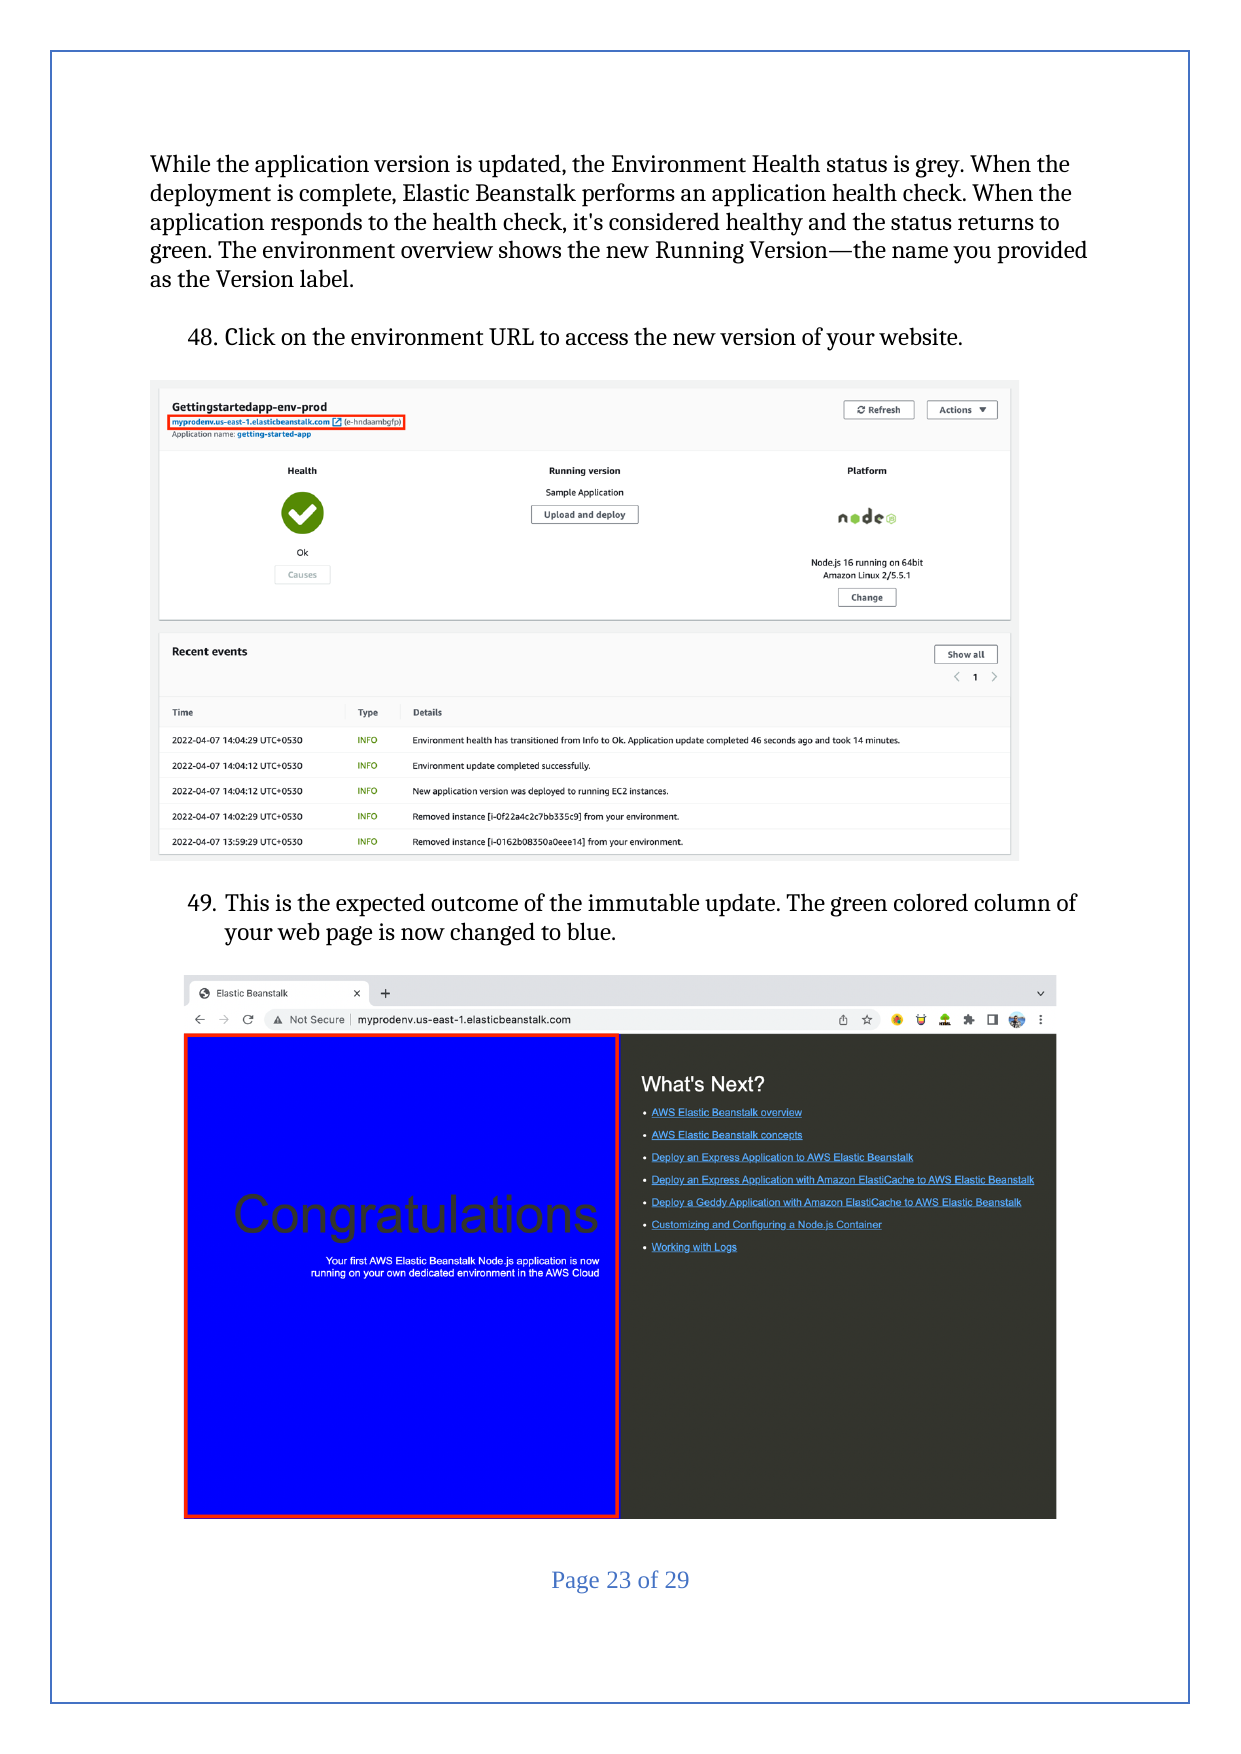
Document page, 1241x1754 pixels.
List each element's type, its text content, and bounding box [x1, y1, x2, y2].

list This is the expected outcome of the immutable update. The green colored column of your web page is now changed to blue. [187, 889, 1090, 947]
text While the application version is updated, the Environment Health status is grey. When the deployment is complete, Elastic Beanstalk performs an application health check. When the application responds to the health check, it's considered healthy and the status returns to green. The environment overview shows the new Running Version—the name you provided as the Version label. [150, 150, 1090, 294]
picture [183, 975, 1057, 1519]
list Click on the environment URL to access the new version of your website. [187, 322, 1090, 352]
picture [150, 380, 1020, 861]
